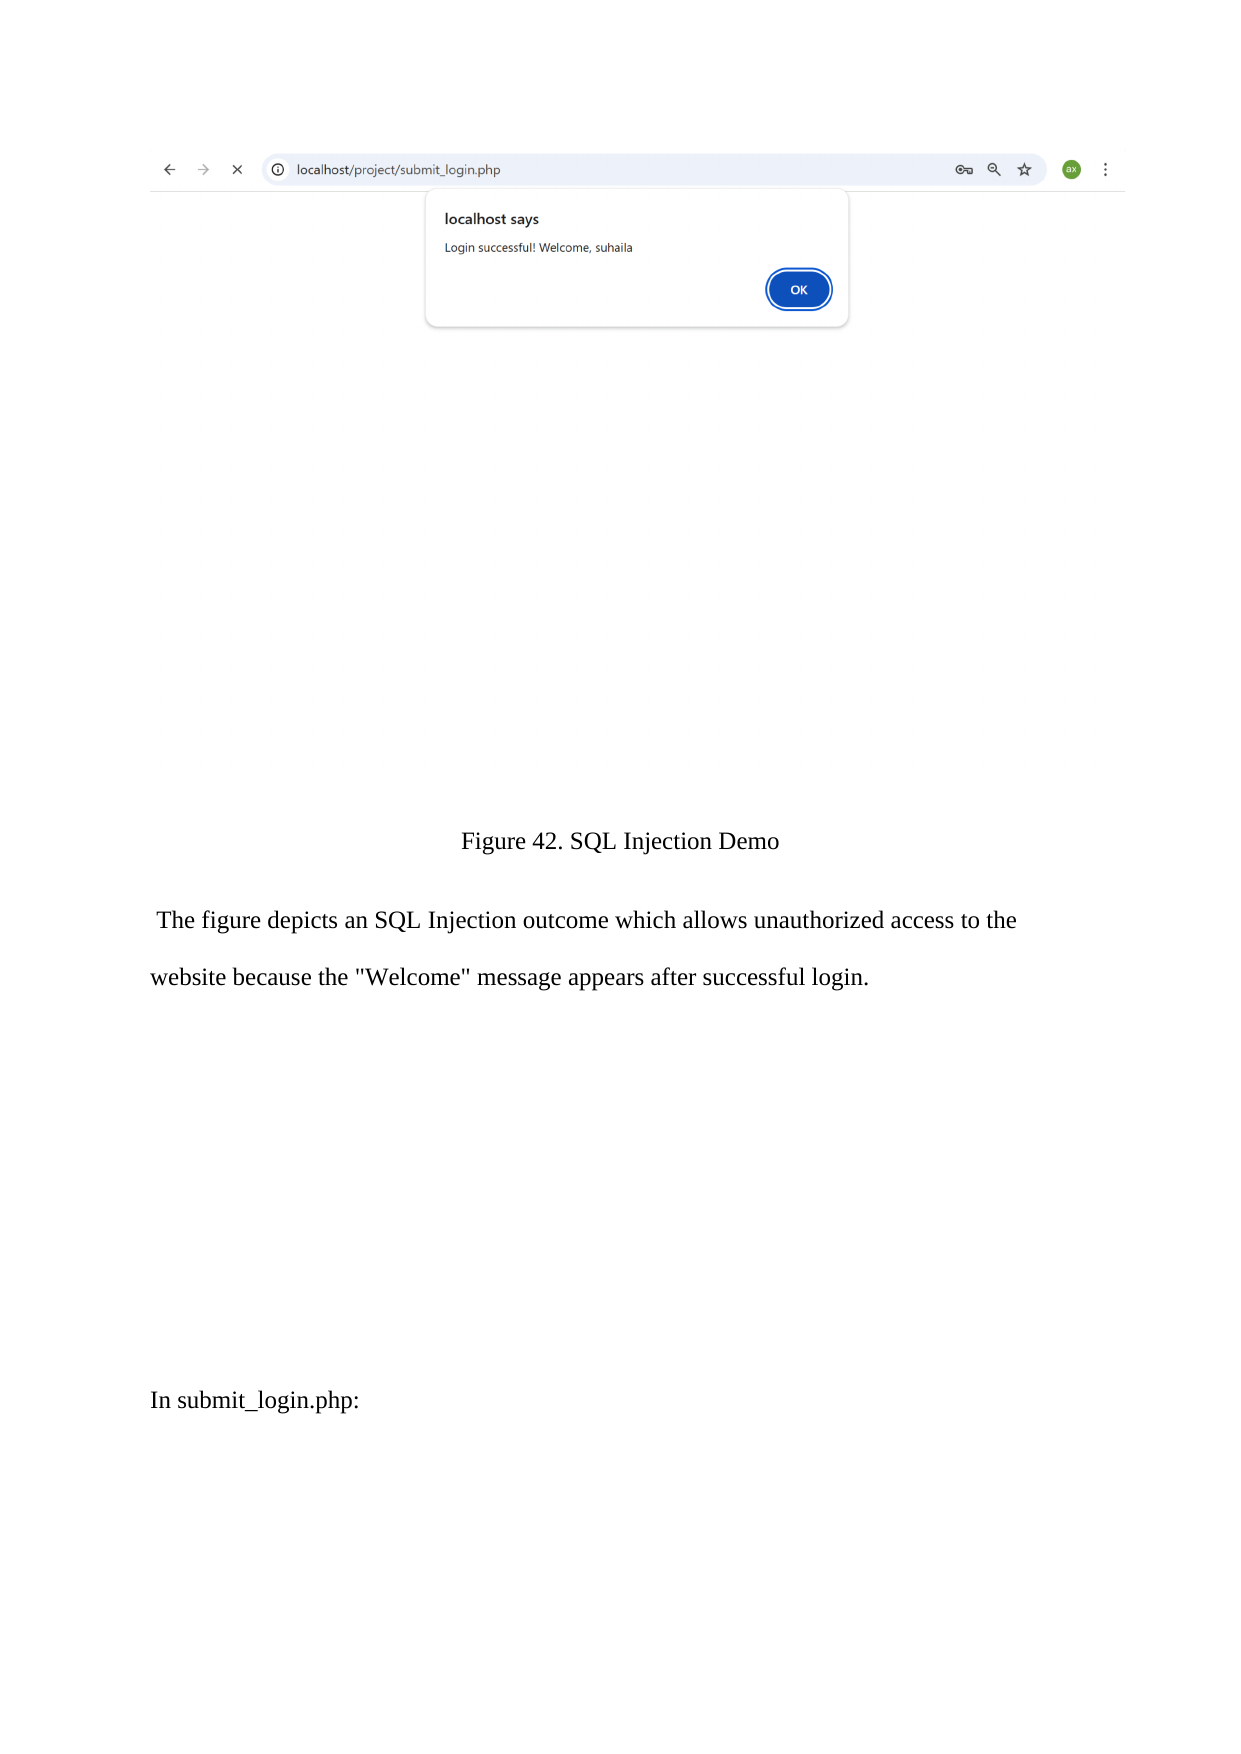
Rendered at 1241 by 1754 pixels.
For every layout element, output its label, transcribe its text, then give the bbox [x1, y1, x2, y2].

picture [150, 150, 1125, 800]
text Figure 42. SQL Injection Demo [150, 826, 1090, 855]
text The figure depicts an SQL Injection outcome which allows unauthorized access to the website because the "Welcome" message appears after successful login. [150, 905, 1090, 991]
text In submit_login.php: [150, 1386, 1090, 1414]
